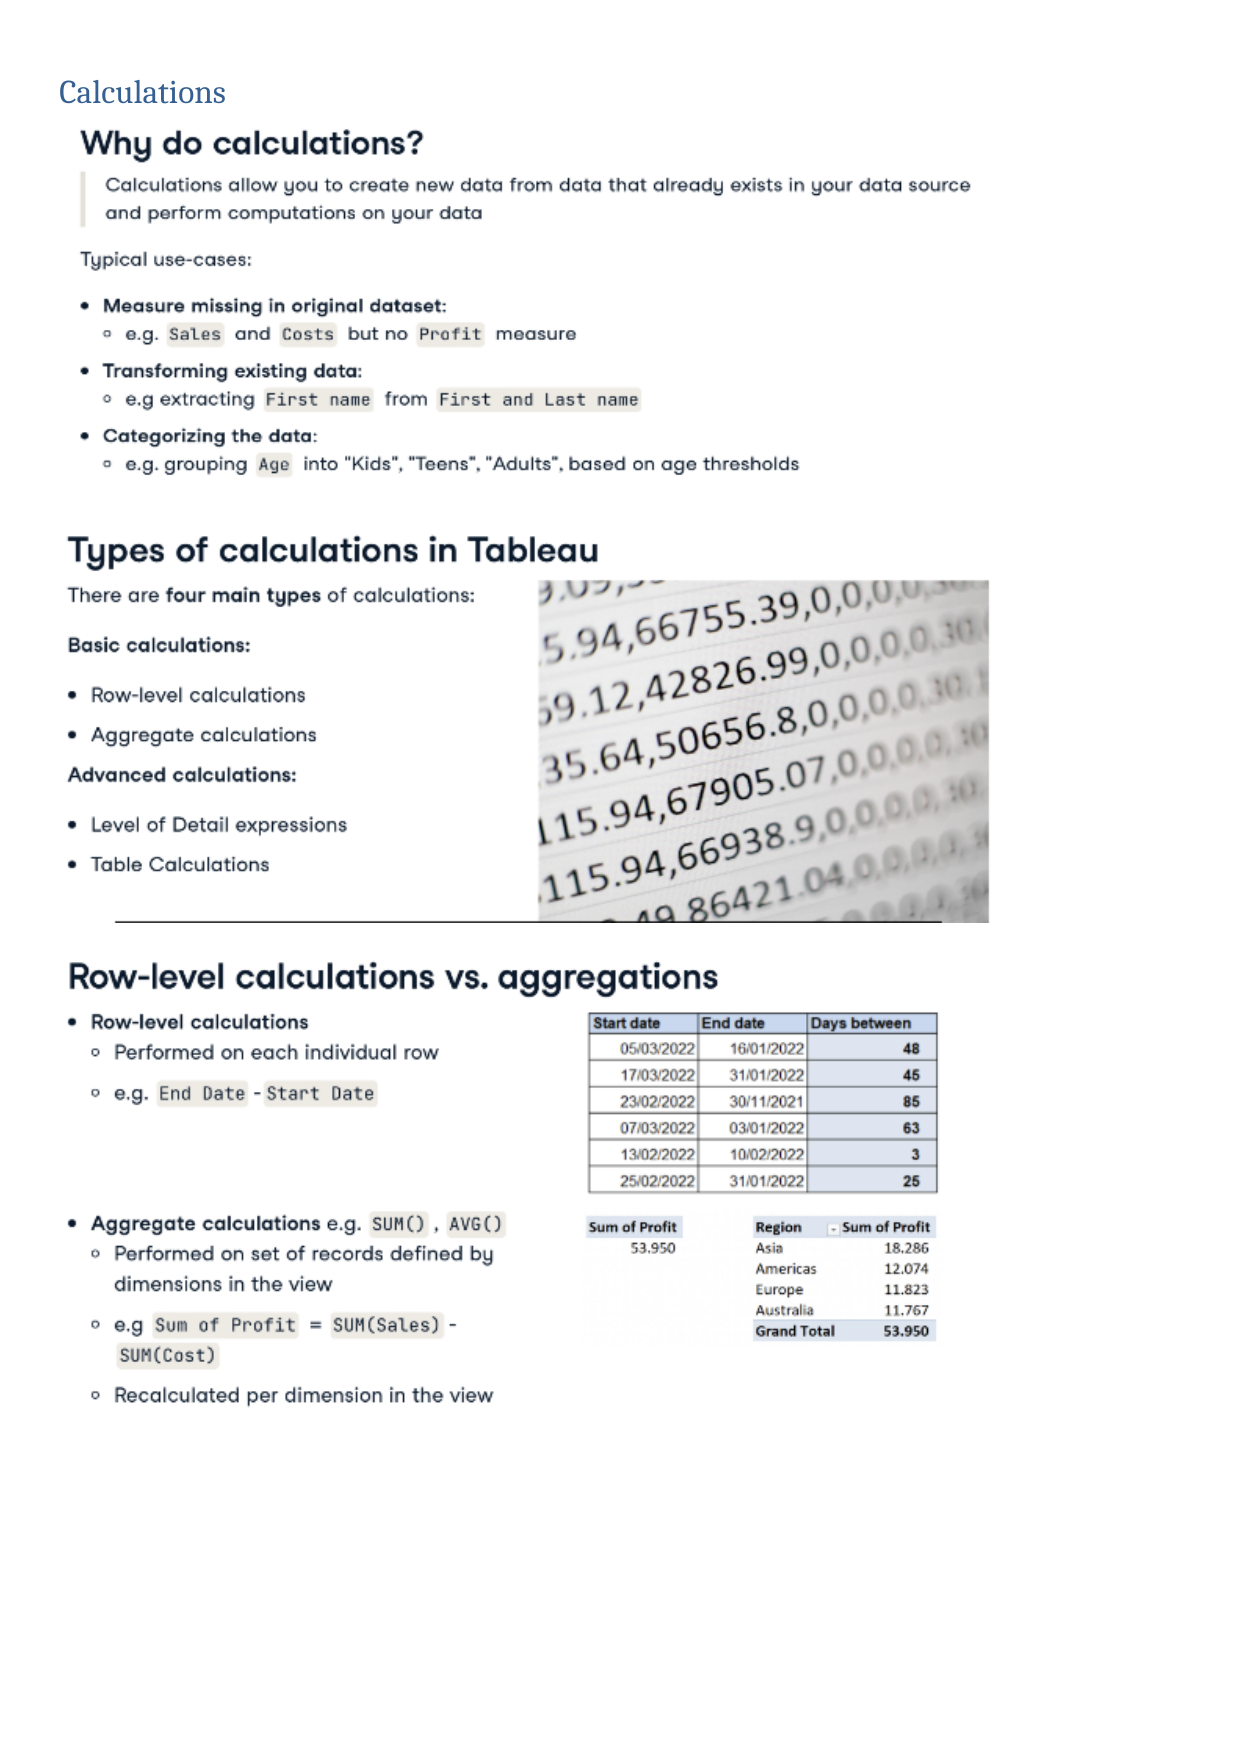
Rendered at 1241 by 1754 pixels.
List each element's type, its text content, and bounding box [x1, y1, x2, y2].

picture [59, 117, 983, 497]
picture [59, 947, 988, 1423]
picture [59, 521, 997, 923]
subtitle Calculations [59, 74, 1167, 112]
